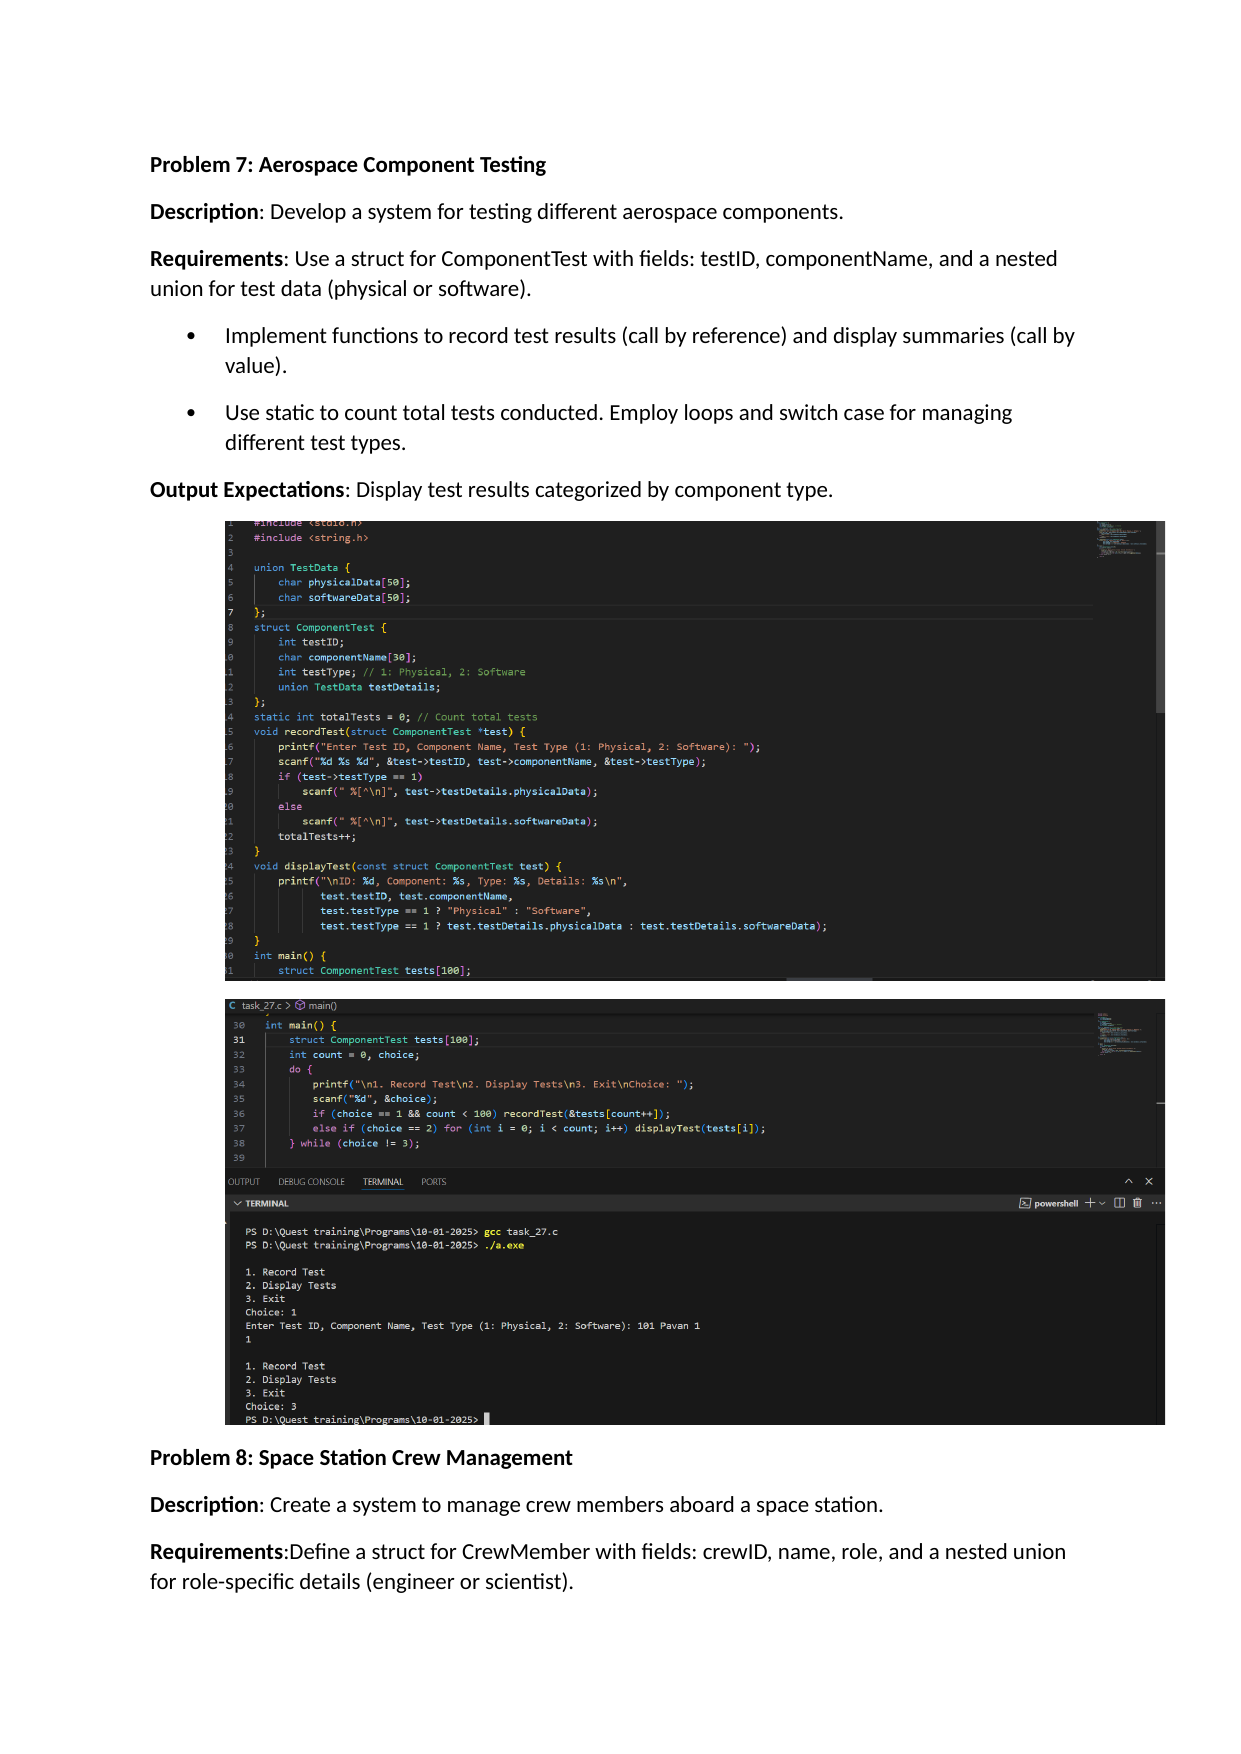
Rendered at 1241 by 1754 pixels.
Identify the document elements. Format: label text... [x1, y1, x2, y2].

list Implement functions to record test results (call by reference) and display summaries (call by value). [187, 321, 1090, 379]
picture [225, 521, 1166, 981]
text Requirements:Define a struct for CrewMember with fields: crewID, name, role, and a nested union for role-specific details (engineer or scientist). [150, 1537, 1090, 1595]
text Output Expectations: Display test results categorized by component type. [150, 475, 1090, 503]
text Problem 8: Space Station Crew Management [150, 1443, 1090, 1471]
picture [225, 999, 1166, 1425]
text Problem 7: Aerospace Component Testing [150, 150, 1090, 178]
list Use static to count total tests conducted. Employ loops and switch case for managing different test types. [187, 398, 1090, 456]
text Description: Develop a system for testing different aerospace components. [150, 197, 1090, 225]
text Requirements: Use a struct for ComponentTest with fields: testID, componentName, and a nested union for test data (physical or software). [150, 244, 1090, 302]
text Description: Create a system to manage crew members aboard a space station. [150, 1490, 1090, 1518]
